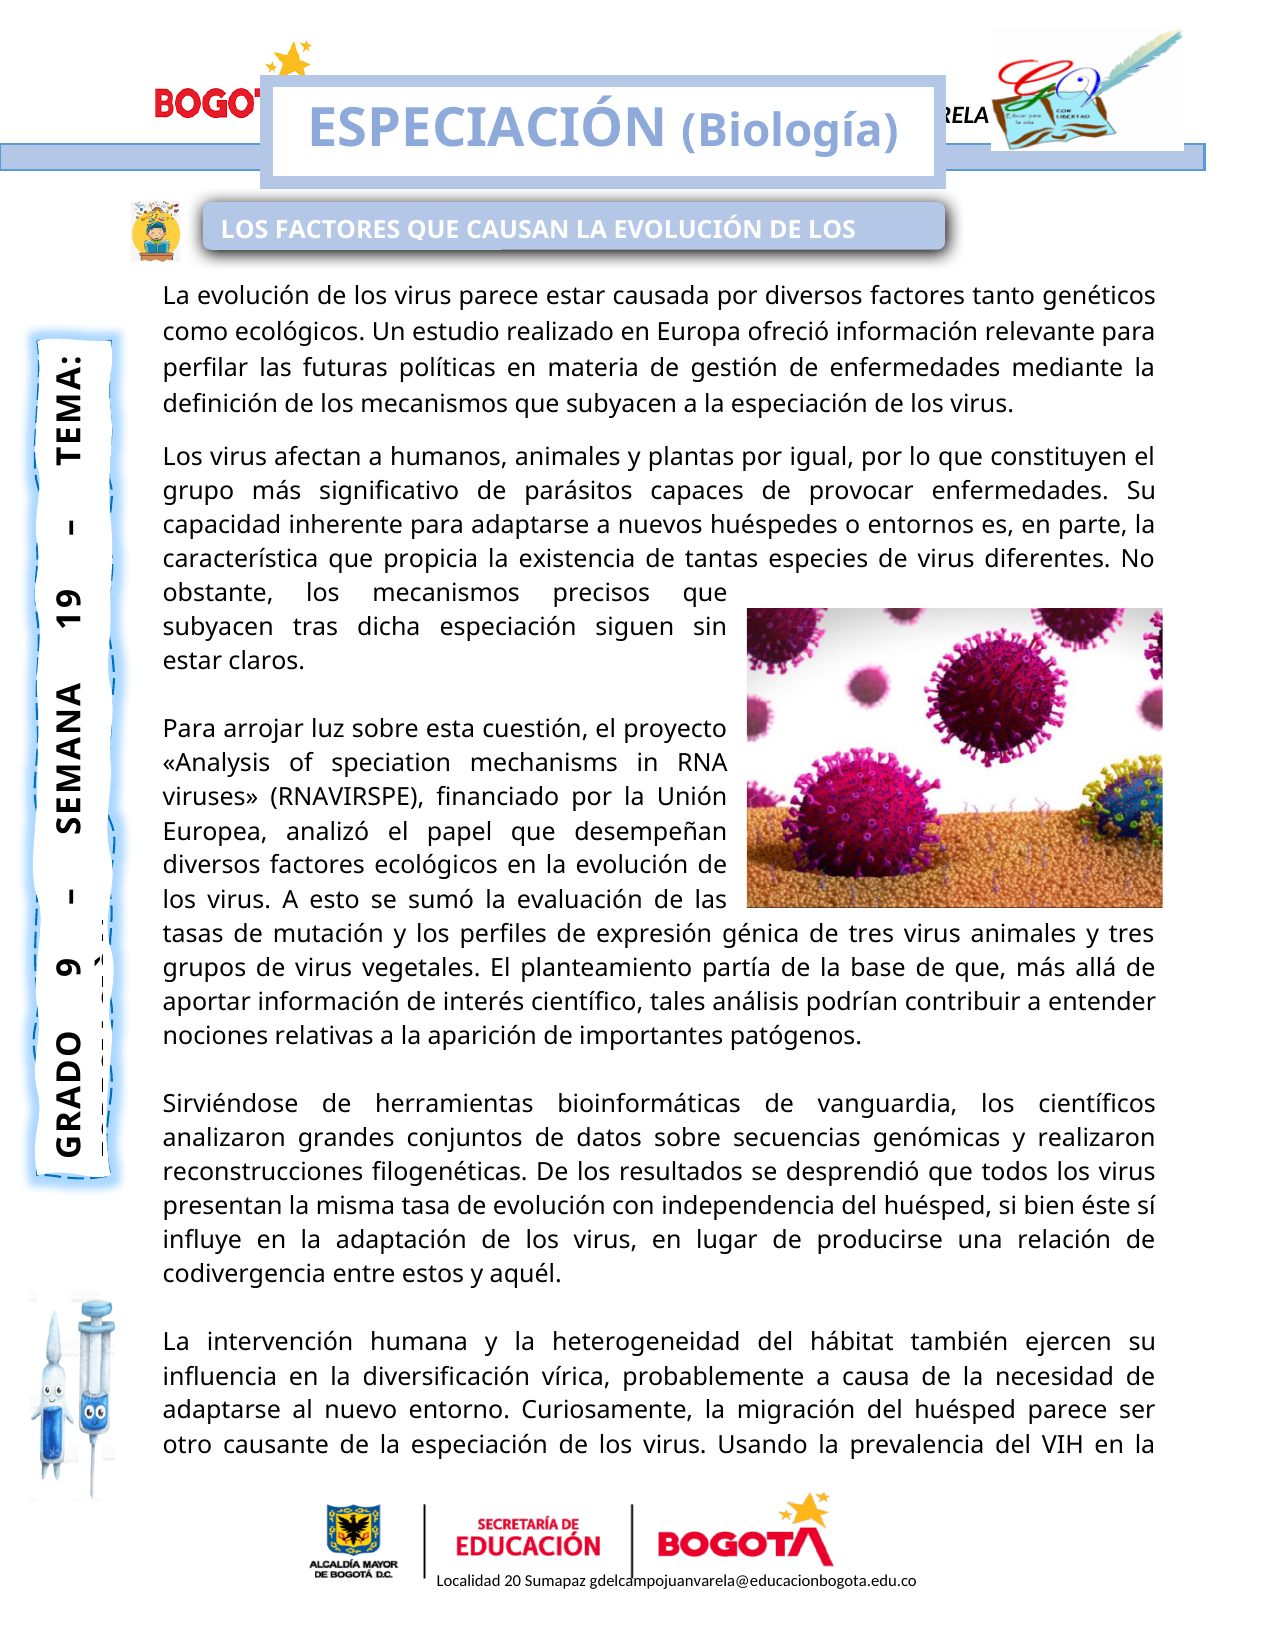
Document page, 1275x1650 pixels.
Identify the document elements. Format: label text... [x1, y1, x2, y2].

text La evolución de los virus parece estar causada por diversos factores tanto genéticos como ecológicos. Un estudio realizado en Europa ofreció información relevante para perfilar las futuras políticas en materia de gestión de enfermedades mediante la definición de los mecanismos que subyacen a la especiación de los virus. [162, 278, 1157, 420]
picture [131, 201, 181, 260]
text Sirviéndose de herramientas bioinformáticas de vanguardia, los científicos analizaron grandes conjuntos de datos sobre secuencias genómicas y realizaron reconstrucciones filogenéticas. De los resultados se desprendió que todos los virus presentan la misma tasa de evolución con independencia del huésped, si bien éste sí influye en la adaptación de los virus, en lugar de producirse una relación de codivergencia entre estos y aquél. [162, 1086, 1157, 1290]
picture [746, 608, 1163, 908]
text Los virus afectan a humanos, animales y plantas por igual, por lo que constituyen el grupo más significativo de parásitos capaces de provocar enfermedades. Su capacidad inherente para adaptarse a nuevos huéspedes o entornos es, en parte, la característica que propicia la existencia de tantas especies de virus diferentes. No obstante, los mecanismos precisos que subyacen tras dicha especiación siguen sin estar claros. [162, 438, 1157, 677]
picture [27, 1291, 115, 1498]
text Para arrojar luz sobre esta cuestión, el proyecto «Analysis of speciation mechanisms in RNA viruses» (RNAVIRSPE), financiado por la Unión Europea, analizó el papel que desempeñan diversos factores ecológicos en la evolución de los virus. A esto se sumó la evaluación de las tasas de mutación y los perfiles de expresión génica de tres virus animales y tres grupos de virus vegetales. El planteamiento partía de la base de que, más allá de aportar información de interés científico, tales análisis podrían contribuir a entender nociones relativas a la aparición de importantes patógenos. [162, 711, 1157, 1052]
picture [109, 17, 355, 143]
picture [991, 26, 1184, 151]
picture [299, 1487, 845, 1582]
